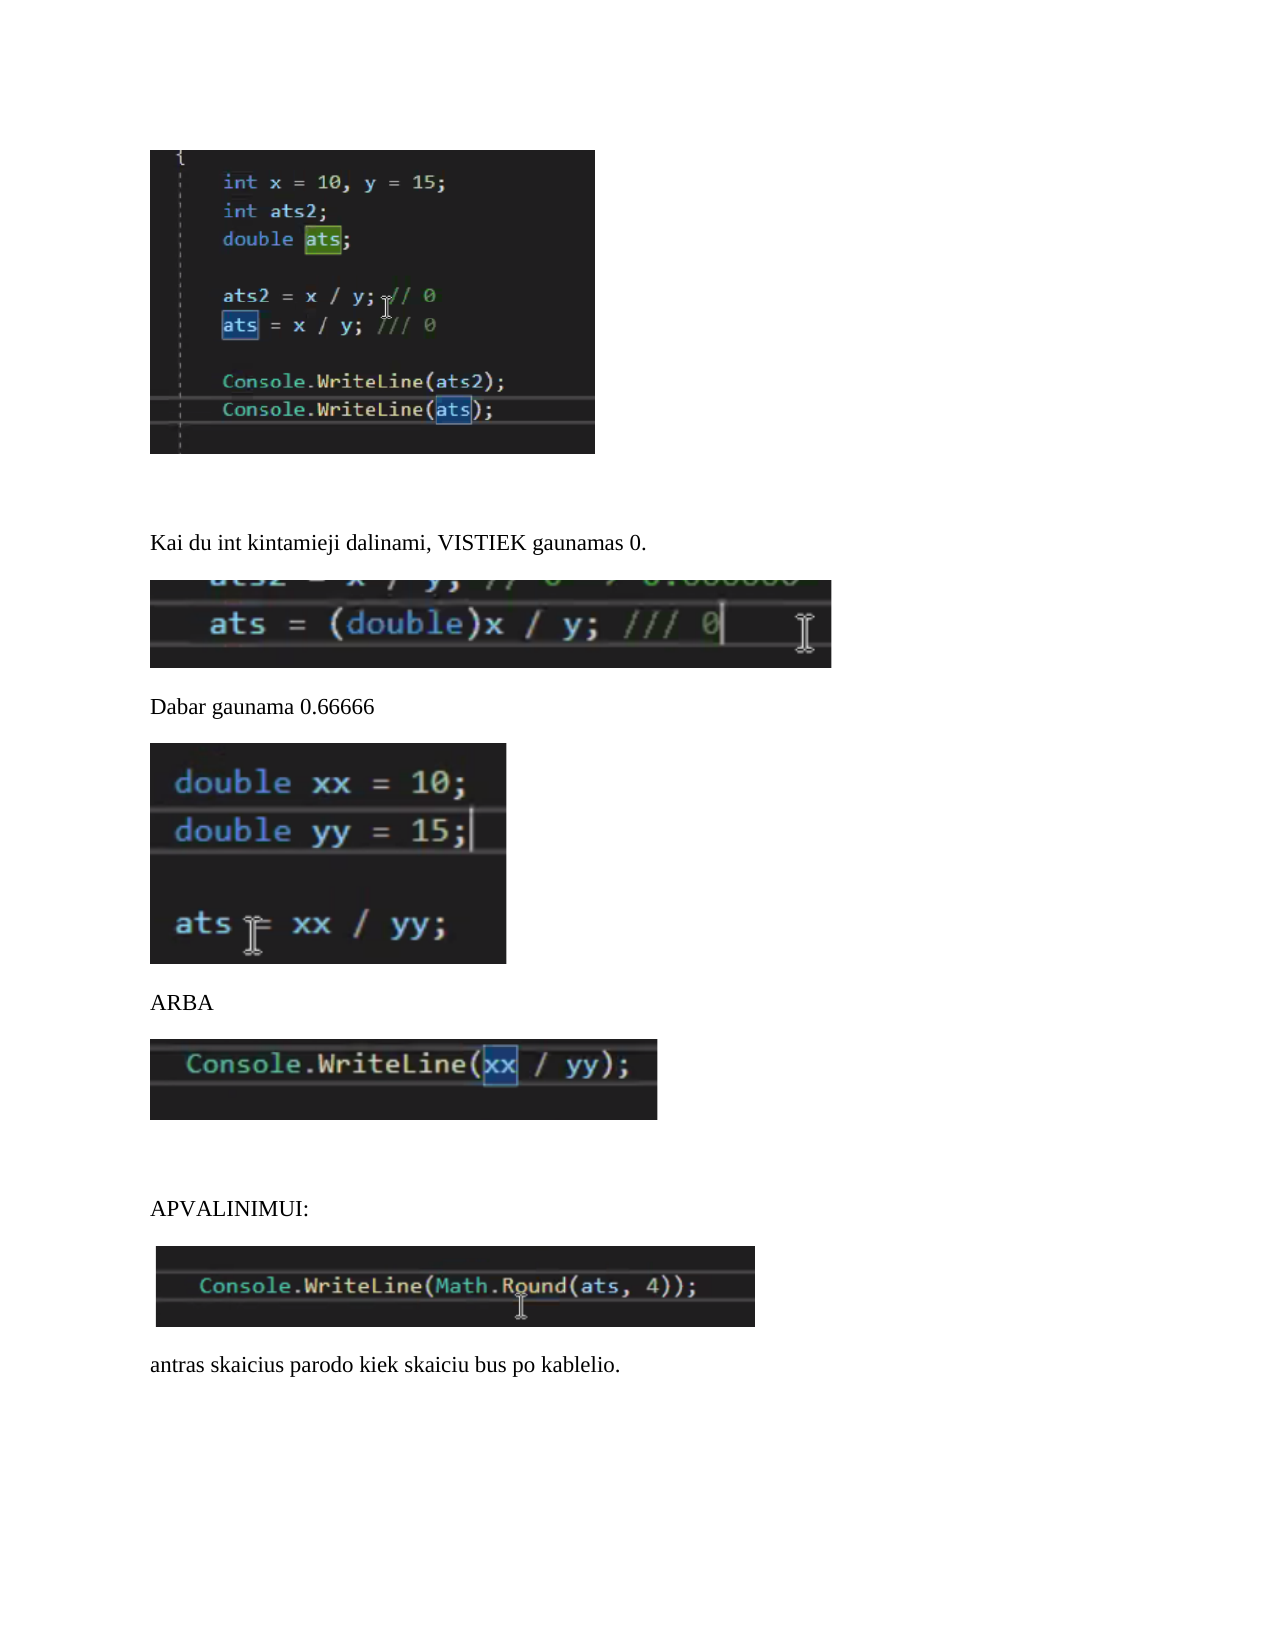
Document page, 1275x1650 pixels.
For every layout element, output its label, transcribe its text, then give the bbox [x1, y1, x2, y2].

text APVALINIMUI: [150, 1196, 1125, 1222]
text ARBA [150, 989, 1125, 1015]
picture [150, 743, 507, 964]
text antras skaicius parodo kiek skaiciu bus po kablelio. [150, 1351, 1125, 1378]
picture [150, 1039, 658, 1120]
picture [150, 150, 595, 454]
picture [155, 1246, 755, 1327]
text Dabar gaunama 0.66666 [150, 693, 1125, 719]
picture [150, 580, 832, 668]
text Kai du int kintamieji dalinami, VISTIEK gaunamas 0. [150, 529, 1125, 556]
